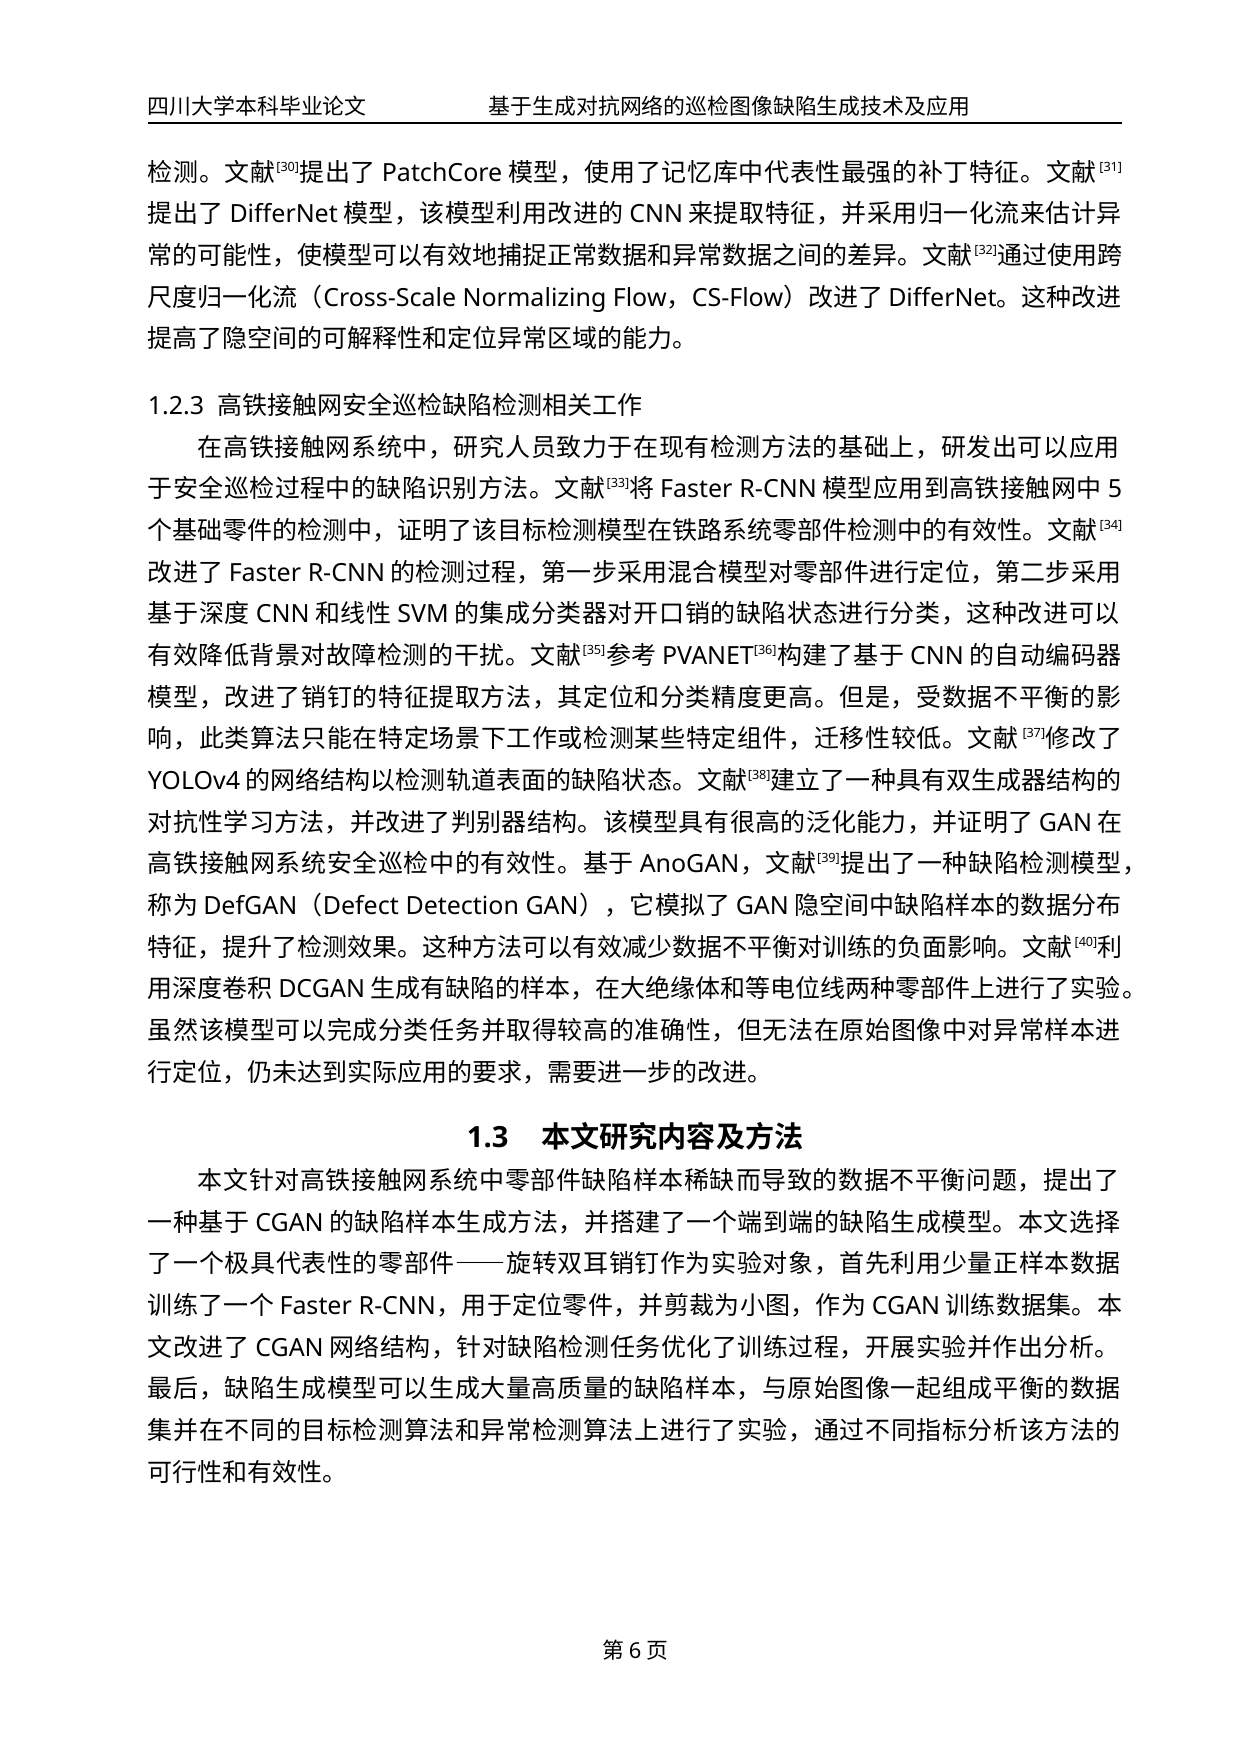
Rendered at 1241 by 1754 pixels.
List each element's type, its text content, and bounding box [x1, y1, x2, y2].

text 本文针对高铁接触网系统中零部件缺陷样本稀缺而导致的数据不平衡问题，提出了一种基于CGAN的缺陷样本生成方法，并搭建了一个端到端的缺陷生成模型。本文选择了一个极具代表性的零部件——旋转双耳销钉作为实验对象，首先利用少量正样本数据训练了一个Faster R-CNN，用于定位零件，并剪裁为小图，作为CGAN训练数据集。本文改进了CGAN网络结构，针对缺陷检测任务优化了训练过程，开展实验并作出分析。最后，缺陷生成模型可以生成大量高质量的缺陷样本，与原始图像一起组成平衡的数据集并在不同的目标检测算法和异常检测算法上进行了实验，通过不同指标分析该方法的可行性和有效性。 [148, 1156, 1122, 1489]
text 在高铁接触网系统中，研究人员致力于在现有检测方法的基础上，研发出可以应用于安全巡检过程中的缺陷识别方法。文献[33]将Faster R-CNN模型应用到高铁接触网中5个基础零件的检测中，证明了该目标检测模型在铁路系统零部件检测中的有效性。文献[34]改进了Faster R-CNN的检测过程，第一步采用混合模型对零部件进行定位，第二步采用基于深度CNN和线性SVM的集成分类器对开口销的缺陷状态进行分类，这种改进可以有效降低背景对故障检测的干扰。文献[35]参考PVANET[36]构建了基于CNN的自动编码器模型，改进了销钉的特征提取方法，其定位和分类精度更高。但是，受数据不平衡的影响，此类算法只能在特定场景下工作或检测某些特定组件，迁移性较低。文献[37]修改了YOLOv4的网络结构以检测轨道表面的缺陷状态。文献[38]建立了一种具有双生成器结构的对抗性学习方法，并改进了判别器结构。该模型具有很高的泛化能力，并证明了GAN在高铁接触网系统安全巡检中的有效性。基于AnoGAN，文献[39]提出了一种缺陷检测模型，称为DefGAN（Defect Detection GAN），它模拟了GAN隐空间中缺陷样本的数据分布特征，提升了检测效果。这种方法可以有效减少数据不平衡对训练的负面影响。文献[40]利用深度卷积DCGAN生成有缺陷的样本，在大绝缘体和等电位线两种零部件上进行了实验。虽然该模型可以完成分类任务并取得较高的准确性，但无法在原始图像中对异常样本进行定位，仍未达到实际应用的要求，需要进一步的改进。 [148, 423, 1122, 1089]
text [148, 148, 1122, 356]
subtitle 本文研究内容及方法 [148, 1114, 1122, 1156]
subtitle 1.2.3 高铁接触网安全巡检缺陷检测相关工作 [148, 381, 1122, 423]
